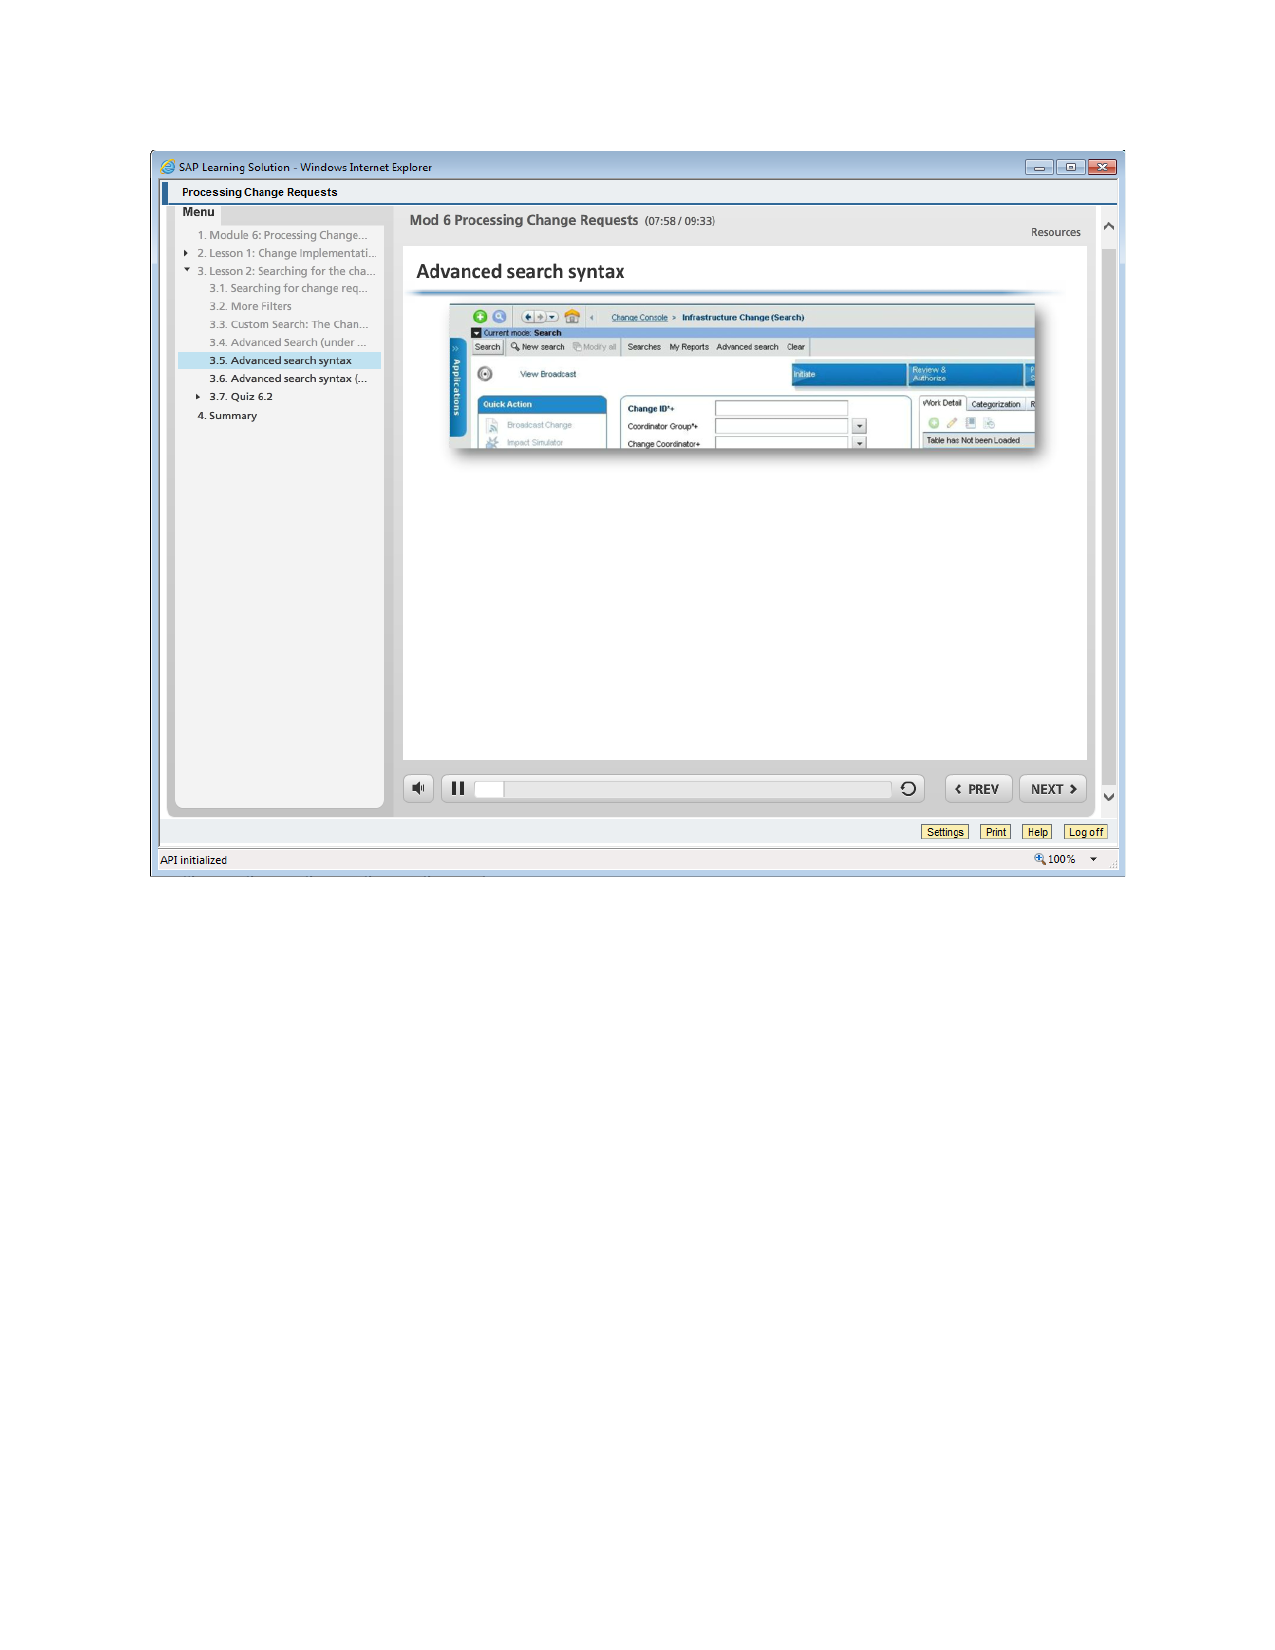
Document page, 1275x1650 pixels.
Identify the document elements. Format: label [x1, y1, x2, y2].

picture [150, 150, 1125, 877]
